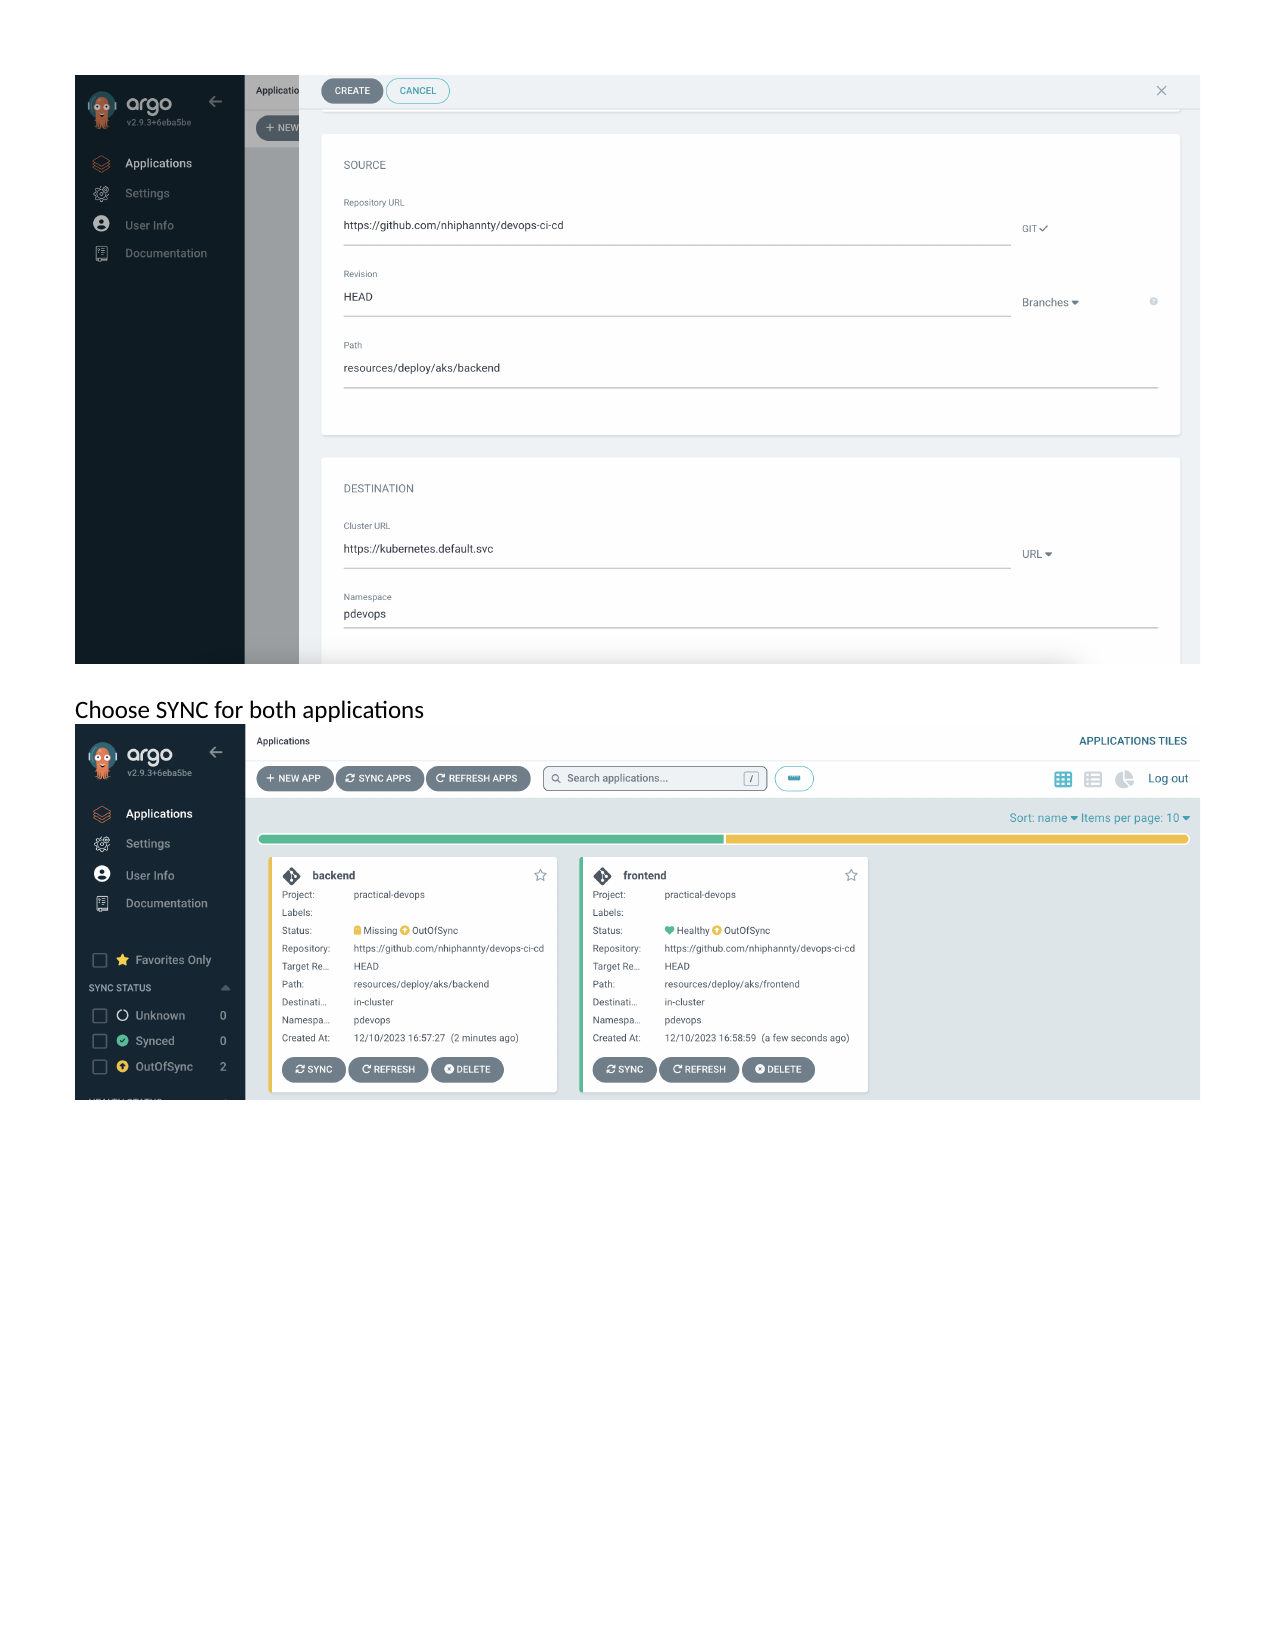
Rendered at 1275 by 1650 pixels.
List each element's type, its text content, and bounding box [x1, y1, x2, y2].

text Choose SYNC for both applications [75, 694, 1200, 724]
picture [75, 724, 1200, 1100]
picture [75, 75, 1200, 664]
